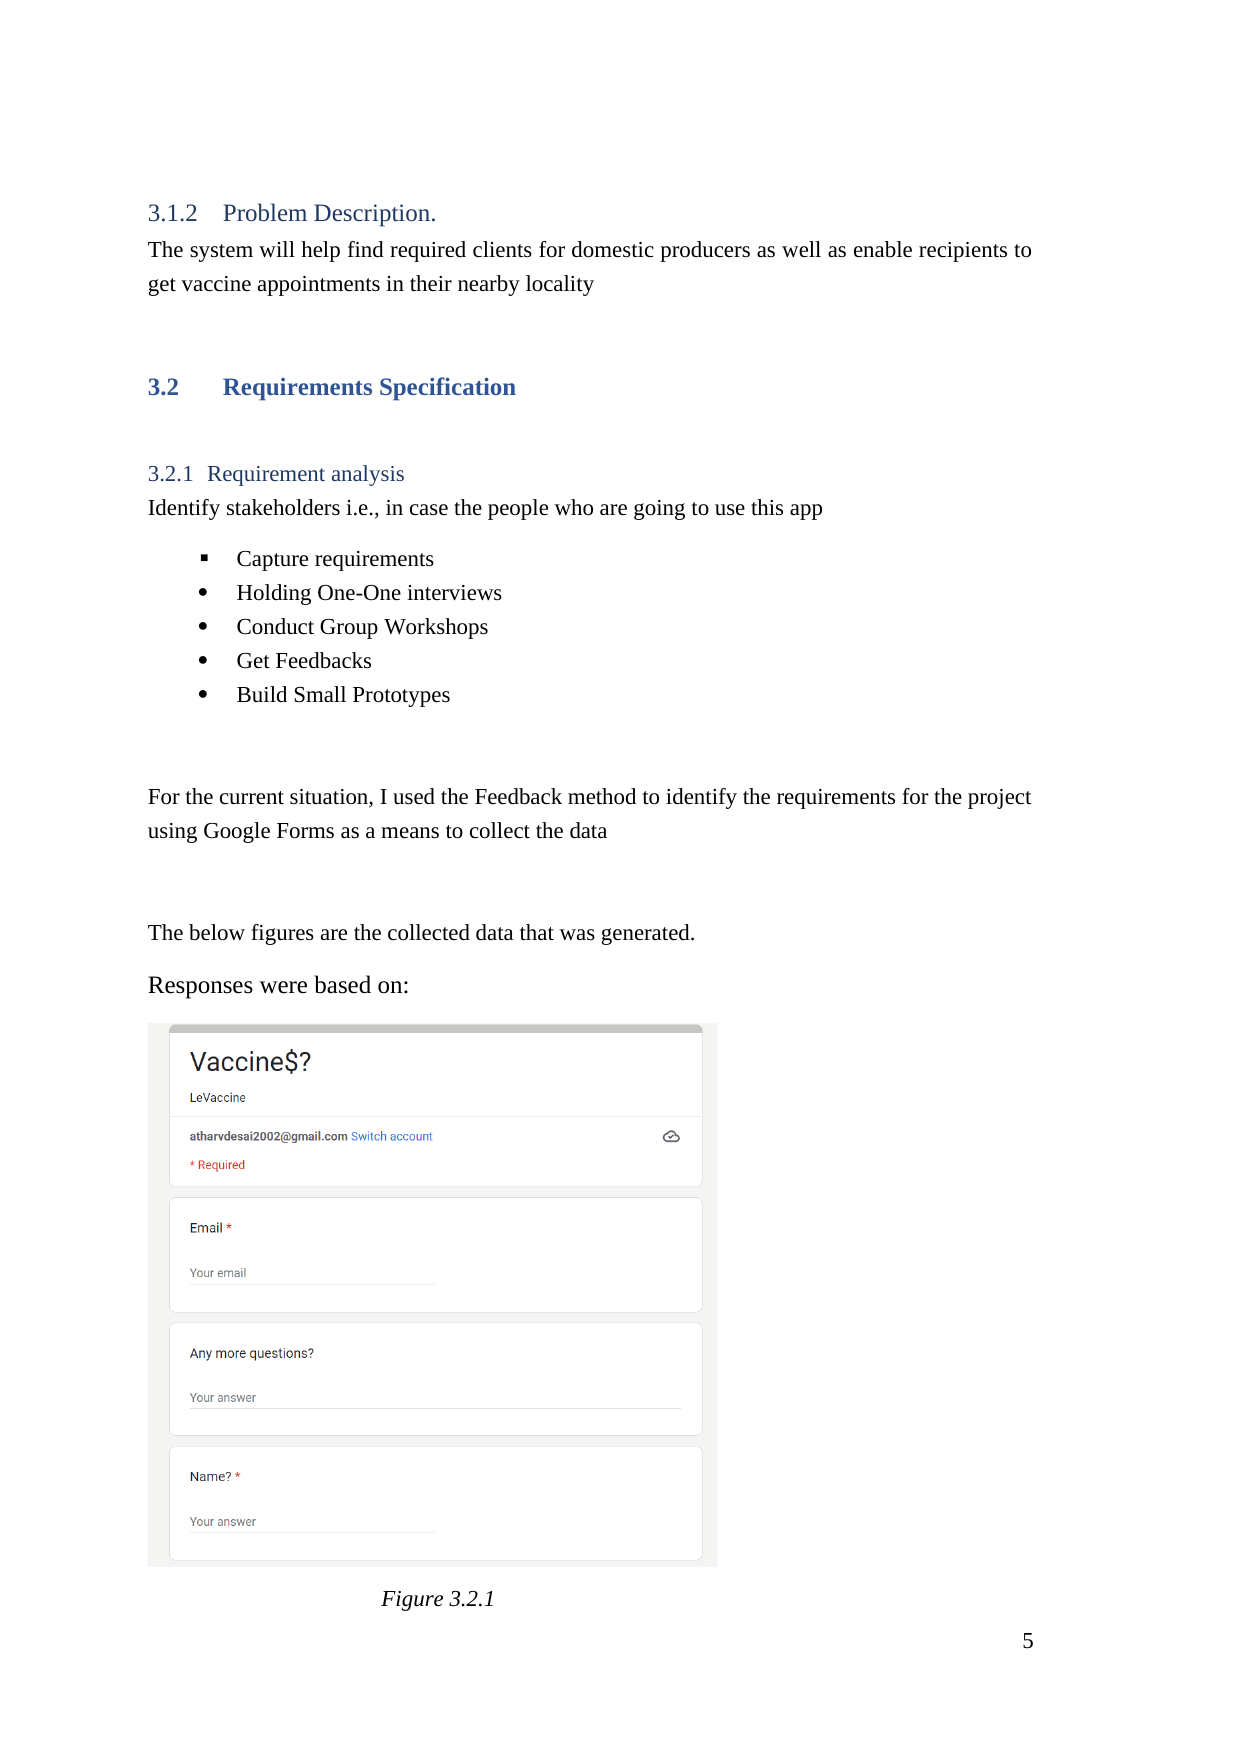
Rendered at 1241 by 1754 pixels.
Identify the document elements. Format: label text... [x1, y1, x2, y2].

text The below figures are the collected data that was generated. [148, 919, 1033, 945]
text Identify stakeholders i.e., in case the people who are going to use this app [148, 494, 1033, 520]
text The system will help find required clients for domestic producers as well as enable recipients to get vaccine appointments in their nearby locality [148, 236, 1033, 296]
list Capture requirements [199, 545, 1033, 571]
subtitle Requirement analysis [148, 460, 1033, 486]
text For the current situation, I used the Feedback method to identify the requirements for the project using Google Forms as a means to collect the data [148, 783, 1033, 844]
subtitle Problem Description. [148, 198, 1033, 227]
list Build Small Prototypes [199, 681, 1033, 708]
list Holding One-One interviews [199, 579, 1033, 605]
list Get Feedbacks [199, 647, 1033, 674]
list Conduct Group Workshops [199, 613, 1033, 639]
subtitle Requirements Specification [148, 372, 1033, 400]
text Responses were based on: [148, 970, 1033, 998]
picture [147, 1023, 718, 1567]
